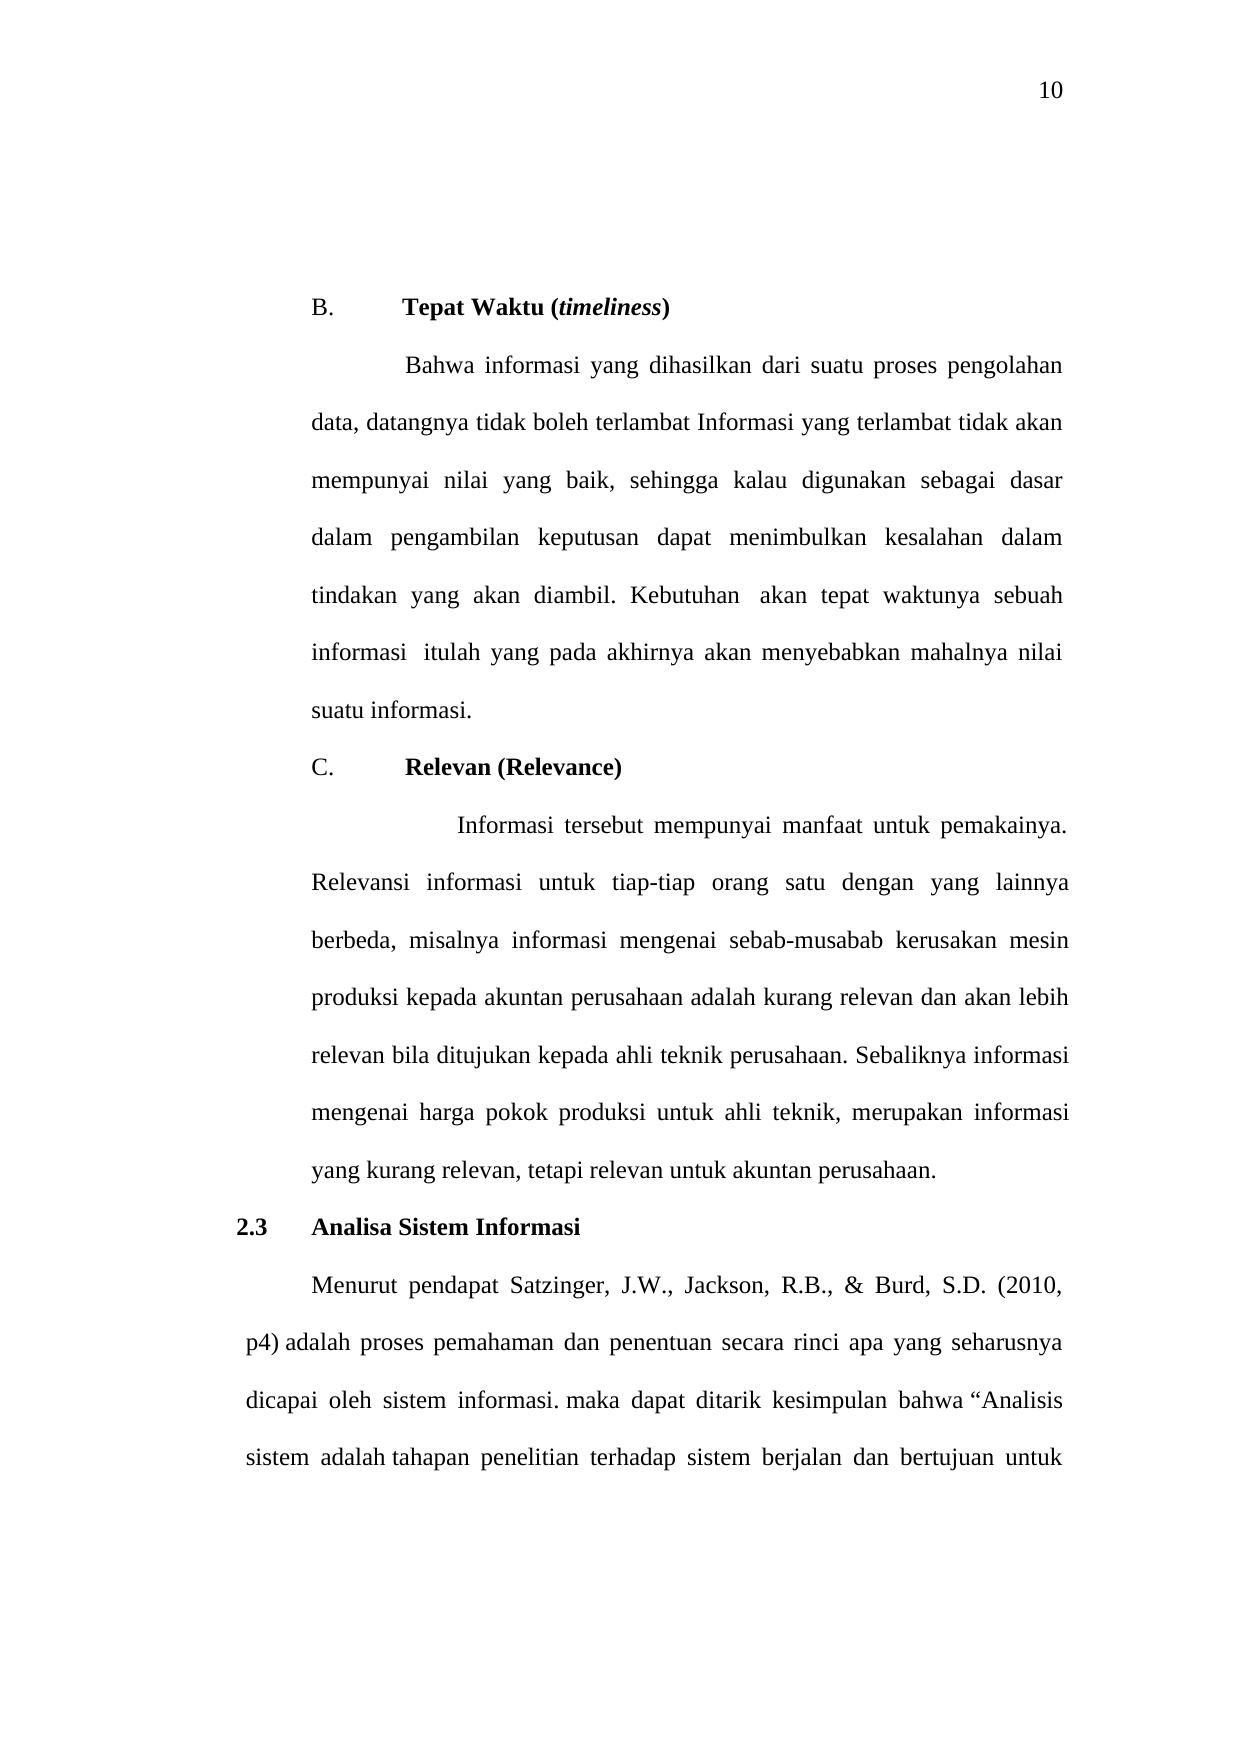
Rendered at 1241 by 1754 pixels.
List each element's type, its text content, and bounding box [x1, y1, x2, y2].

list Tepat Waktu (timeliness) [311, 292, 1063, 321]
text Bahwa informasi yang dihasilkan dari suatu proses pengolahan data, datangnya tidak boleh terlambat Informasi yang terlambat tidak akan mempunyai nilai yang baik, sehingga kalau digunakan sebagai dasar dalam pengambilan keputusan dapat menimbulkan kesalahan dalam tindakan yang akan diambil. Kebutuhan akan tepat waktunya sebuah informasi itulah yang pada akhirnya akan menyebabkan mahalnya nilai suatu informasi. [311, 350, 1063, 723]
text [246, 1270, 1063, 1471]
list Relevan (Relevance) [311, 752, 1063, 781]
text Informasi tersebut mempunyai manfaat untuk pemakainya. Relevansi informasi untuk tiap-tiap orang satu dengan yang lainnya berbeda, misalnya informasi mengenai sebab-musabab kerusakan mesin produksi kepada akuntan perusahaan adalah kurang relevan dan akan lebih relevan bila ditujukan kepada ahli teknik perusahaan. Sebaliknya informasi mengenai harga pokok produksi untuk ahli teknik, merupakan informasi yang kurang relevan, tetapi relevan untuk akuntan perusahaan. [311, 810, 1070, 1183]
text 2.3 Analisa Sistem Informasi [236, 1212, 1063, 1241]
